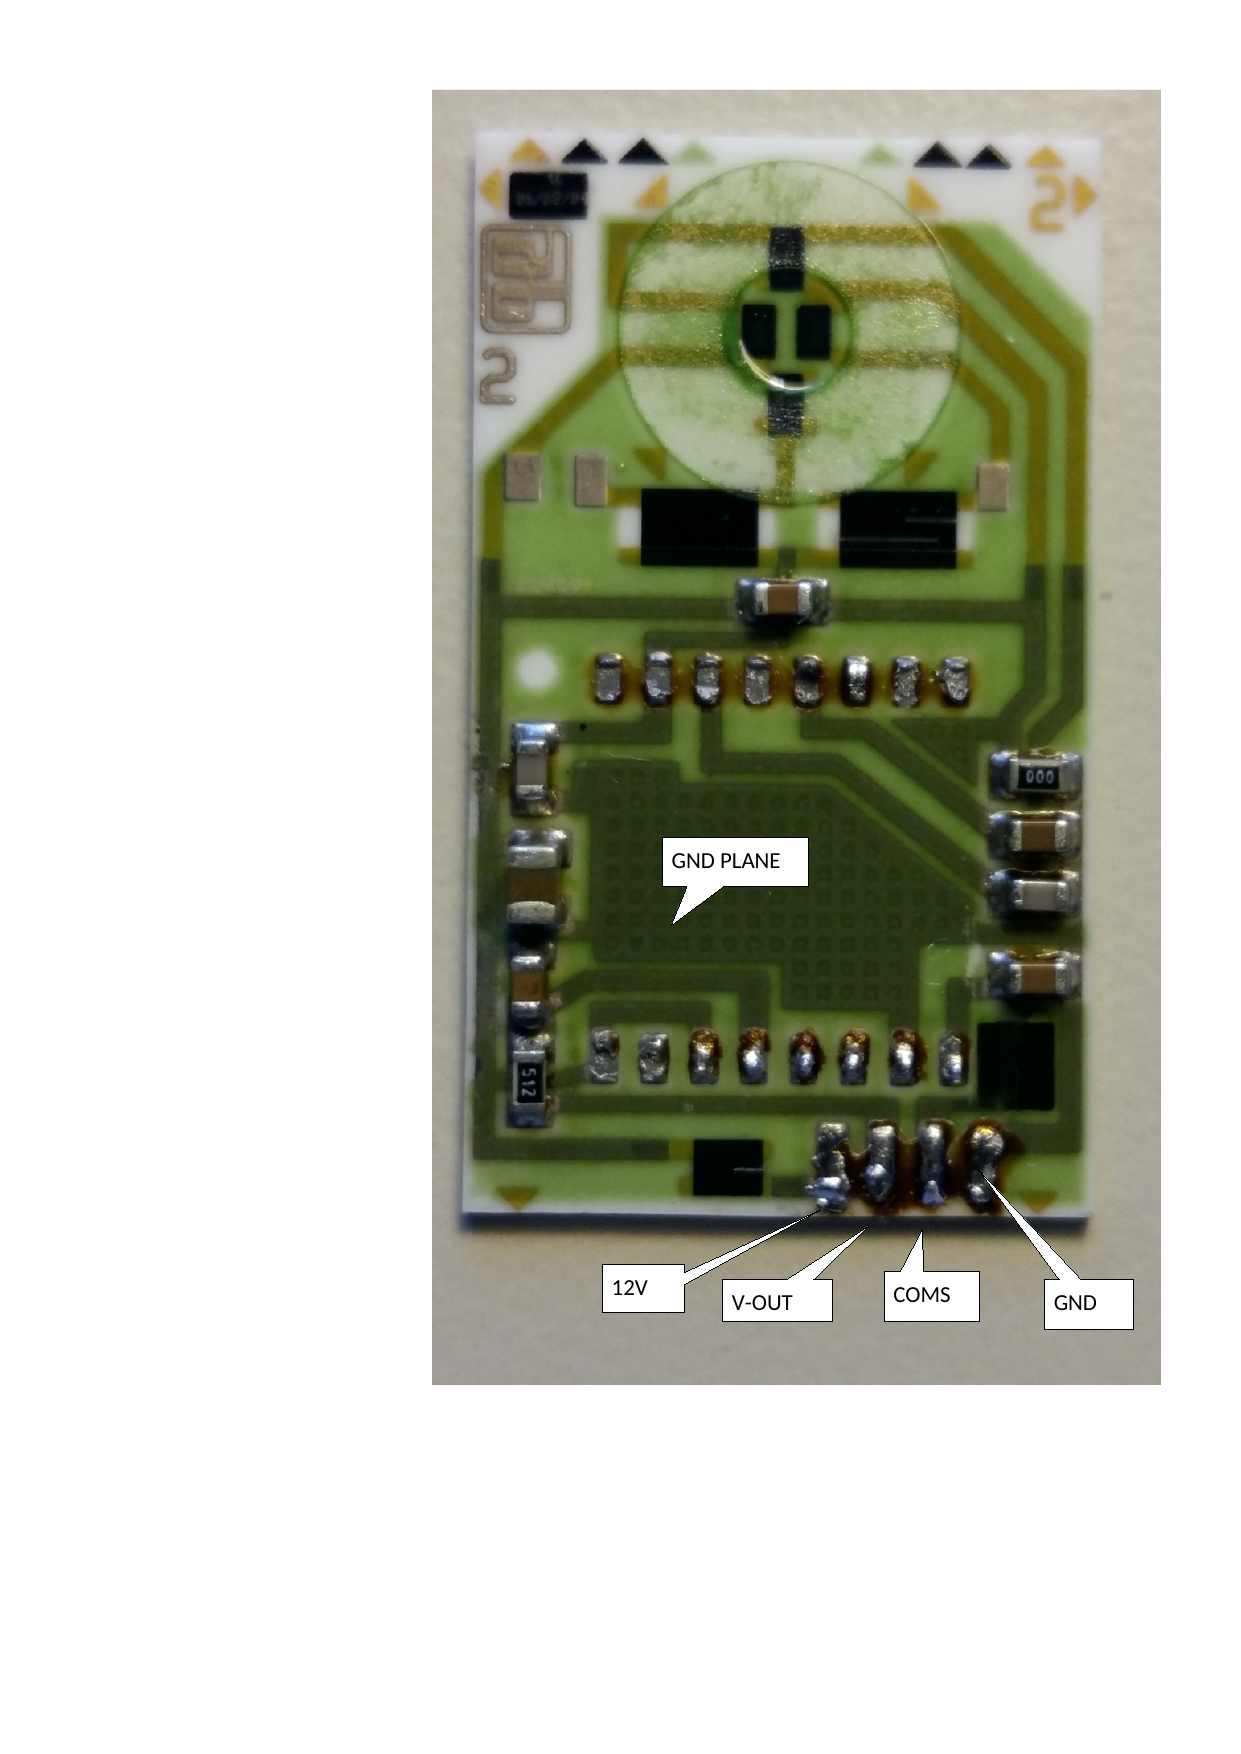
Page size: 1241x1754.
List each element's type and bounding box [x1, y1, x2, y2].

picture [432, 91, 1161, 1385]
